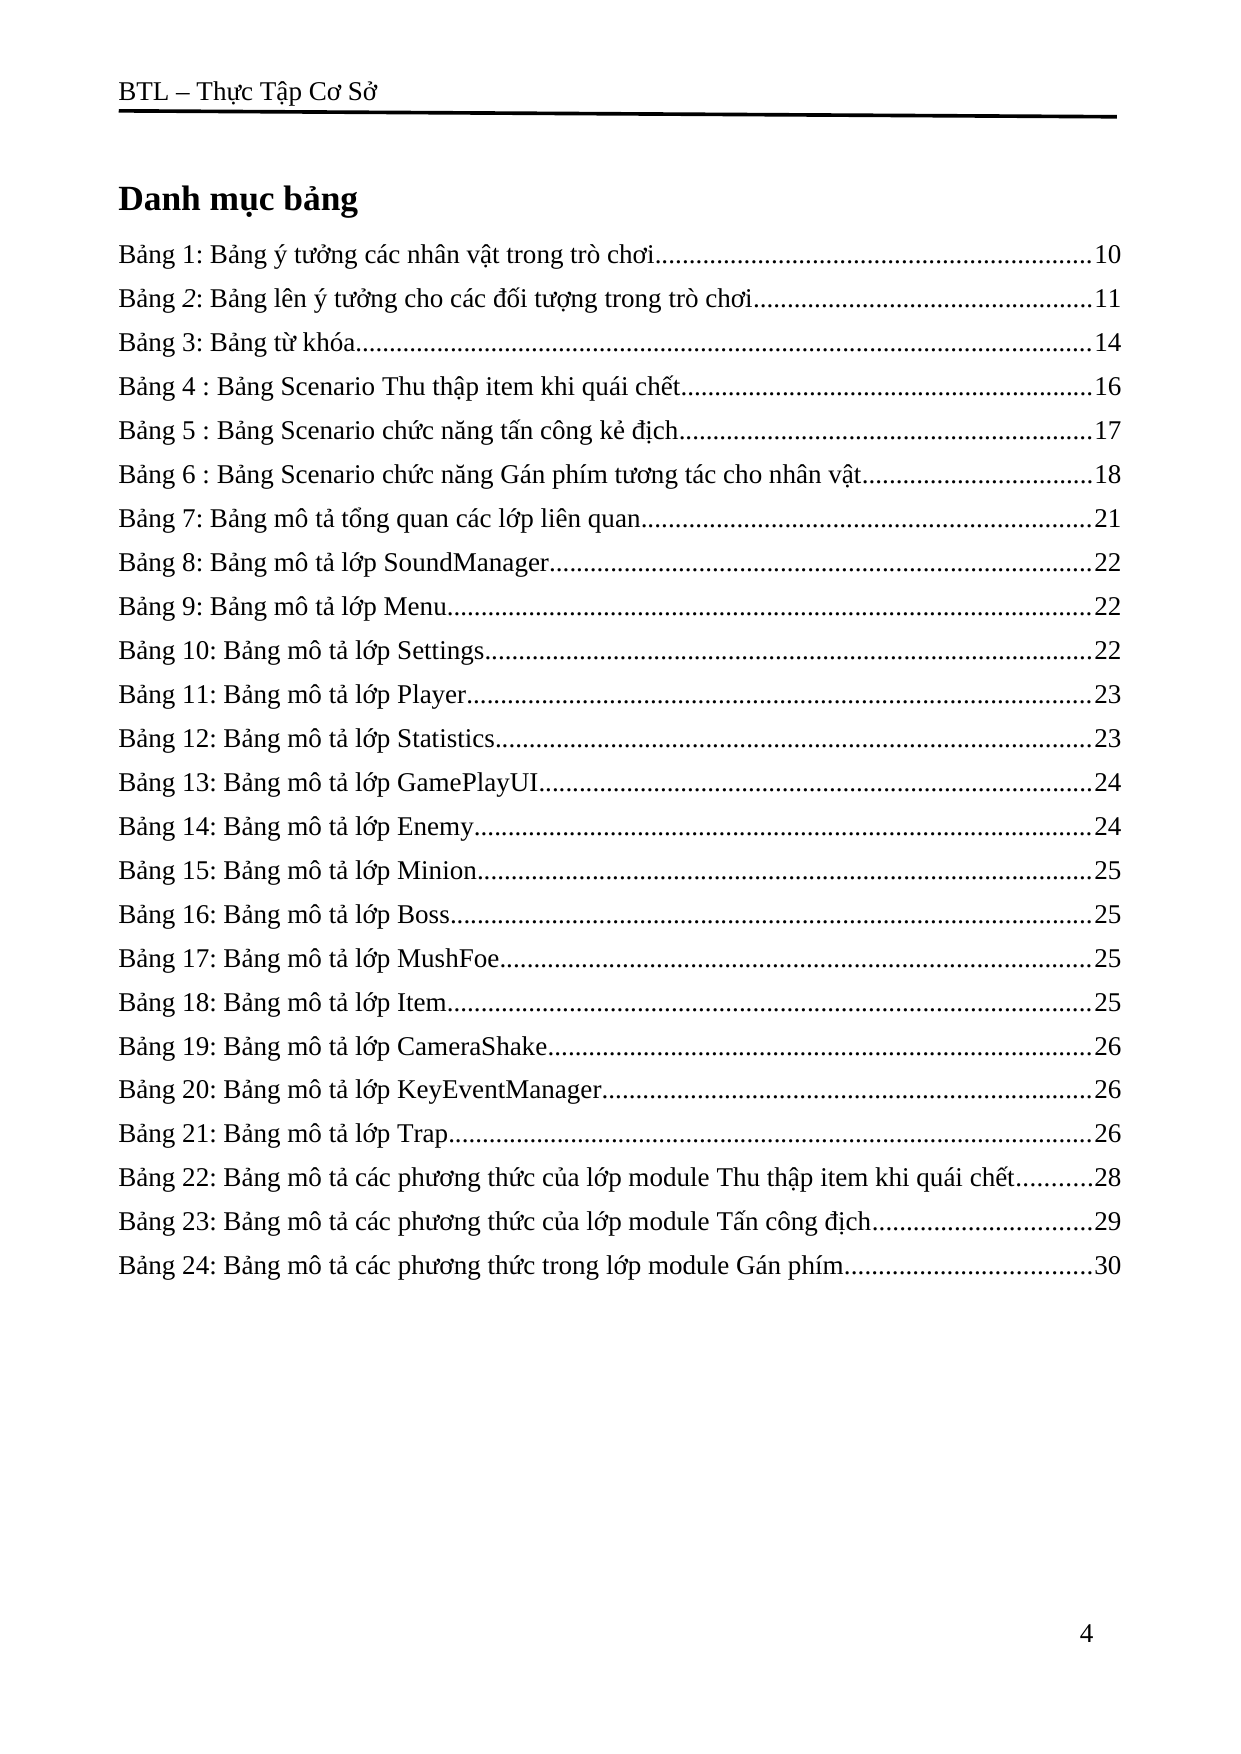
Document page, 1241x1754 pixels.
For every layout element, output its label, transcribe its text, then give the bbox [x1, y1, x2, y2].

text Bảng 5 : Bảng Scenario chức năng tấn công kẻ địch 17 [118, 414, 1122, 445]
text Bảng 3: Bảng từ khóa 14 [118, 326, 1122, 357]
text Bảng 18: Bảng mô tả lớp Item 25 [118, 986, 1122, 1017]
text Bảng 24: Bảng mô tả các phương thức trong lớp module Gán phím 30 [118, 1249, 1122, 1281]
text Bảng 16: Bảng mô tả lớp Boss 25 [118, 898, 1122, 929]
text Bảng 7: Bảng mô tả tổng quan các lớp liên quan 21 [118, 502, 1122, 533]
text Bảng 23: Bảng mô tả các phương thức của lớp module Tấn công địch 29 [118, 1206, 1122, 1237]
text Bảng 12: Bảng mô tả lớp Statistics 23 [118, 722, 1122, 753]
text Bảng 4 : Bảng Scenario Thu thập item khi quái chết 16 [118, 370, 1122, 401]
text Bảng 19: Bảng mô tả lớp CameraShake 26 [118, 1030, 1122, 1061]
text Bảng 10: Bảng mô tả lớp Settings 22 [118, 634, 1122, 665]
text Bảng 14: Bảng mô tả lớp Enemy 24 [118, 810, 1122, 841]
text Bảng 9: Bảng mô tả lớp Menu 22 [118, 590, 1122, 621]
text Bảng 2: Bảng lên ý tưởng cho các đối tượng trong trò chơi 11 [118, 282, 1122, 313]
text Bảng 20: Bảng mô tả lớp KeyEventManager 26 [118, 1074, 1122, 1105]
text Bảng 1: Bảng ý tưởng các nhân vật trong trò chơi 10 [118, 238, 1122, 269]
text Bảng 6 : Bảng Scenario chức năng Gán phím tương tác cho nhân vật 18 [118, 458, 1122, 489]
text Bảng 22: Bảng mô tả các phương thức của lớp module Thu thập item khi quái chết 28 [118, 1162, 1122, 1193]
text Bảng 15: Bảng mô tả lớp Minion 25 [118, 854, 1122, 885]
text Bảng 17: Bảng mô tả lớp MushFoe 25 [118, 942, 1122, 973]
text Bảng 21: Bảng mô tả lớp Trap 26 [118, 1118, 1122, 1149]
text Bảng 8: Bảng mô tả lớp SoundManager 22 [118, 546, 1122, 577]
text Bảng 11: Bảng mô tả lớp Player 23 [118, 678, 1122, 709]
text Bảng 13: Bảng mô tả lớp GamePlayUI 24 [118, 766, 1122, 797]
subtitle Danh mục bảng [118, 177, 1122, 218]
